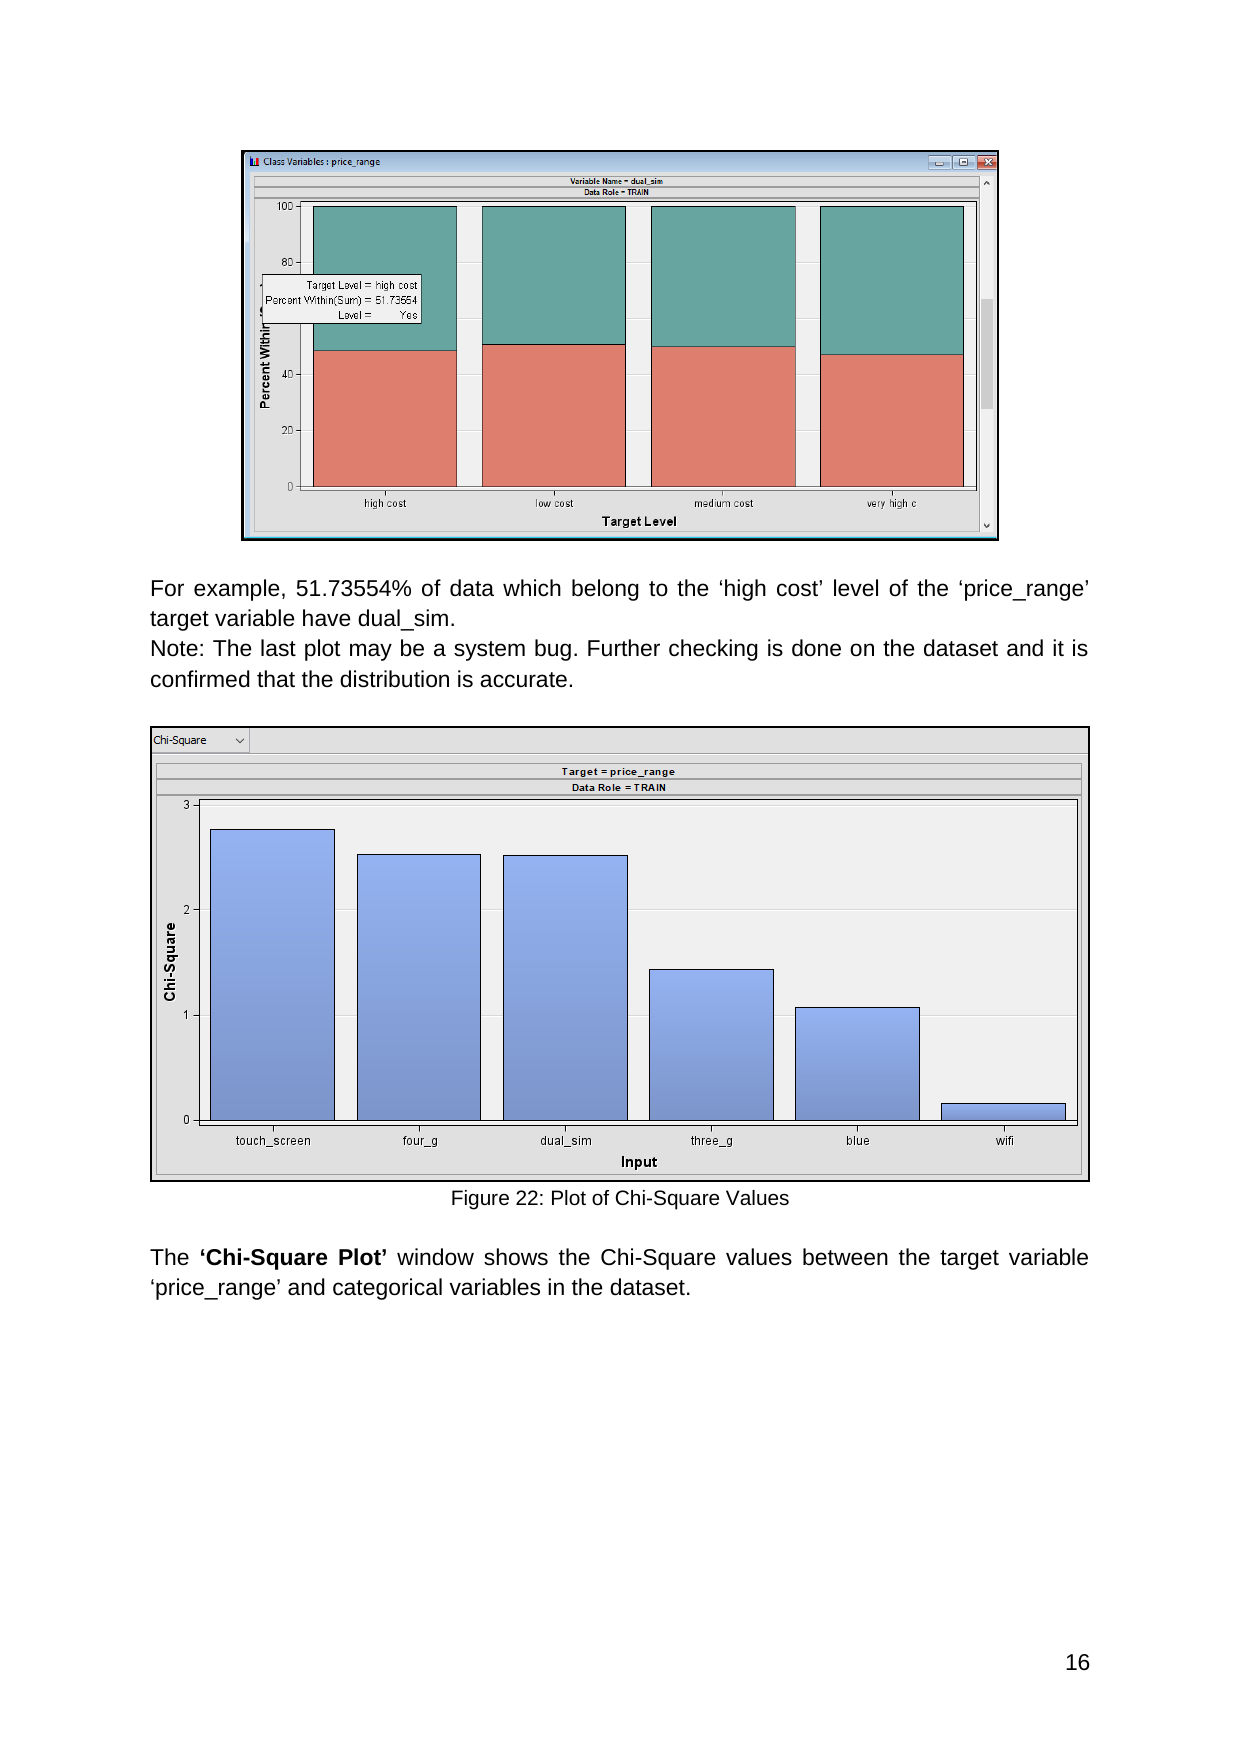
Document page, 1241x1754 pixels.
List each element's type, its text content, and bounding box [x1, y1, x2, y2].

picture [244, 152, 997, 539]
text Figure 22: Plot of Chi-Square Values [150, 1186, 1090, 1210]
text The ‘Chi-Square Plot’ window shows the Chi-Square values between the target variable ‘price_range’ and categorical variables in the dataset. [150, 1244, 1090, 1300]
text Note: The last plot may be a system bug. Further checking is done on the dataset and it is confirmed that the distribution is accurate. [150, 635, 1090, 692]
picture [152, 728, 1088, 1180]
text For example, 51.73554% of data which belong to the ‘high cost’ level of the ‘price_range’ target variable have dual_sim. [150, 575, 1090, 632]
